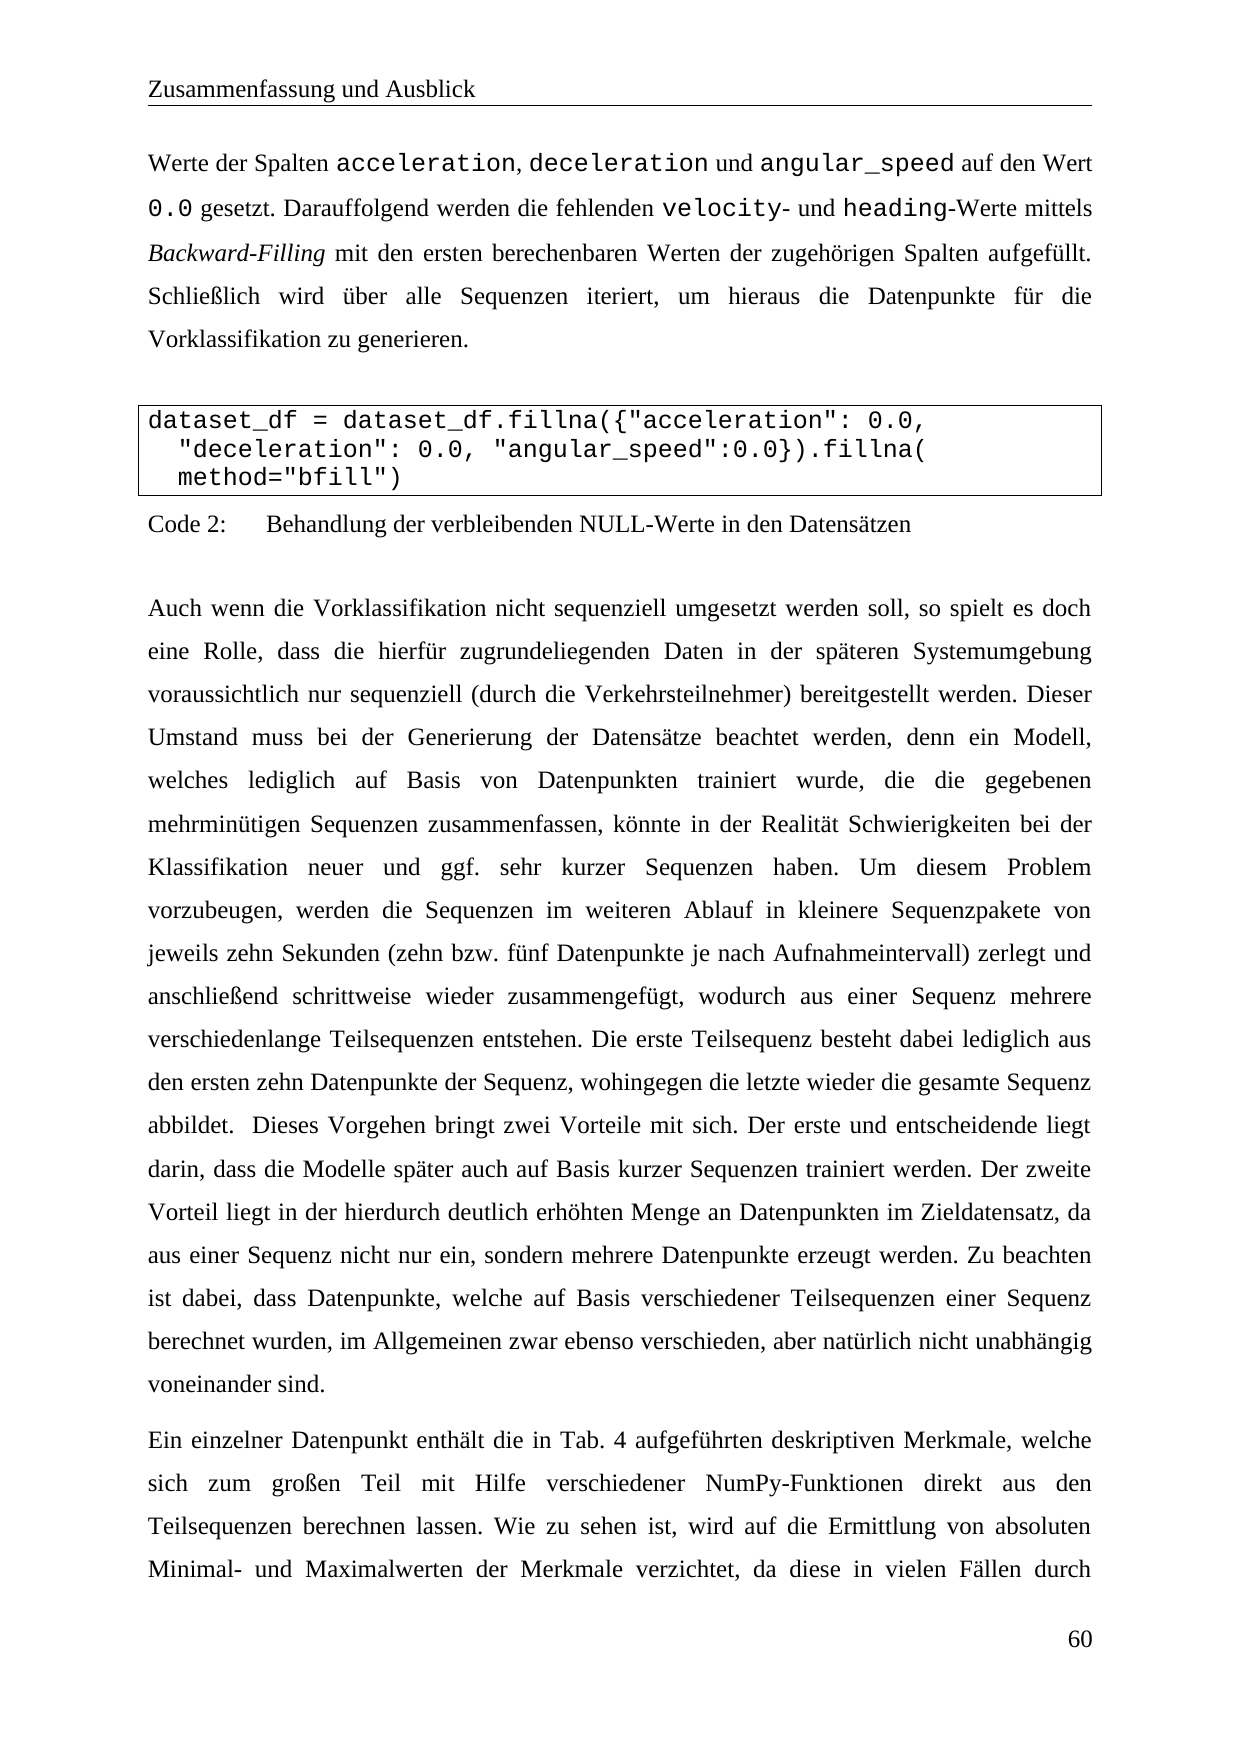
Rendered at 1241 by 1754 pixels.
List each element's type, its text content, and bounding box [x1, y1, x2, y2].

text method="bfill") [139, 462, 1101, 495]
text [148, 148, 1092, 353]
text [148, 1425, 1092, 1583]
text Auch wenn die Vorklassifikation nicht sequenziell umgesetzt werden soll, so spielt es doch eine Rolle, dass die hierfür zugrundeliegenden Daten in der späteren Systemumgebung voraussichtlich nur sequenziell (durch die Verkehrsteilnehmer) bereitgestellt werden. Dieser Umstand muss bei der Generierung der Datensätze beachtet werden, denn ein Modell, welches lediglich auf Basis von Datenpunkten trainiert wurde, die die gegebenen mehrminütigen Sequenzen zusammenfassen, könnte in der Realität Schwierigkeiten bei der Klassifikation neuer und ggf. sehr kurzer Sequenzen haben. Um diesem Problem vorzubeugen, werden die Sequenzen im weiteren Ablauf in kleinere Sequenzpakete von jeweils zehn Sekunden (zehn bzw. fünf Datenpunkte je nach Aufnahmeintervall) zerlegt und anschließend schrittweise wieder zusammengefügt, wodurch aus einer Sequenz mehrere verschiedenlange Teilsequenzen entstehen. Die erste Teilsequenz besteht dabei lediglich aus den ersten zehn Datenpunkte der Sequenz, wohingegen die letzte wieder die gesamte Sequenz abbildet. Dieses Vorgehen bringt zwei Vorteile mit sich. Der erste und entscheidende liegt darin, dass die Modelle später auch auf Basis kurzer Sequenzen trainiert werden. Der zweite Vorteil liegt in der hierdurch deutlich erhöhten Menge an Datenpunkten im Zieldatensatz, da aus einer Sequenz nicht nur ein, sondern mehrere Datenpunkte erzeugt werden. Zu beachten ist dabei, dass Datenpunkte, welche auf Basis verschiedener Teilsequenzen einer Sequenz berechnet wurden, im Allgemeinen zwar ebenso verschieden, aber natürlich nicht unabhängig voneinander sind. [148, 593, 1092, 1398]
text dataset_df = dataset_df.fillna({"acceleration": 0.0, [139, 406, 1101, 436]
text "deceleration": 0.0, "angular_speed":0.0}).fillna( [148, 436, 1092, 462]
